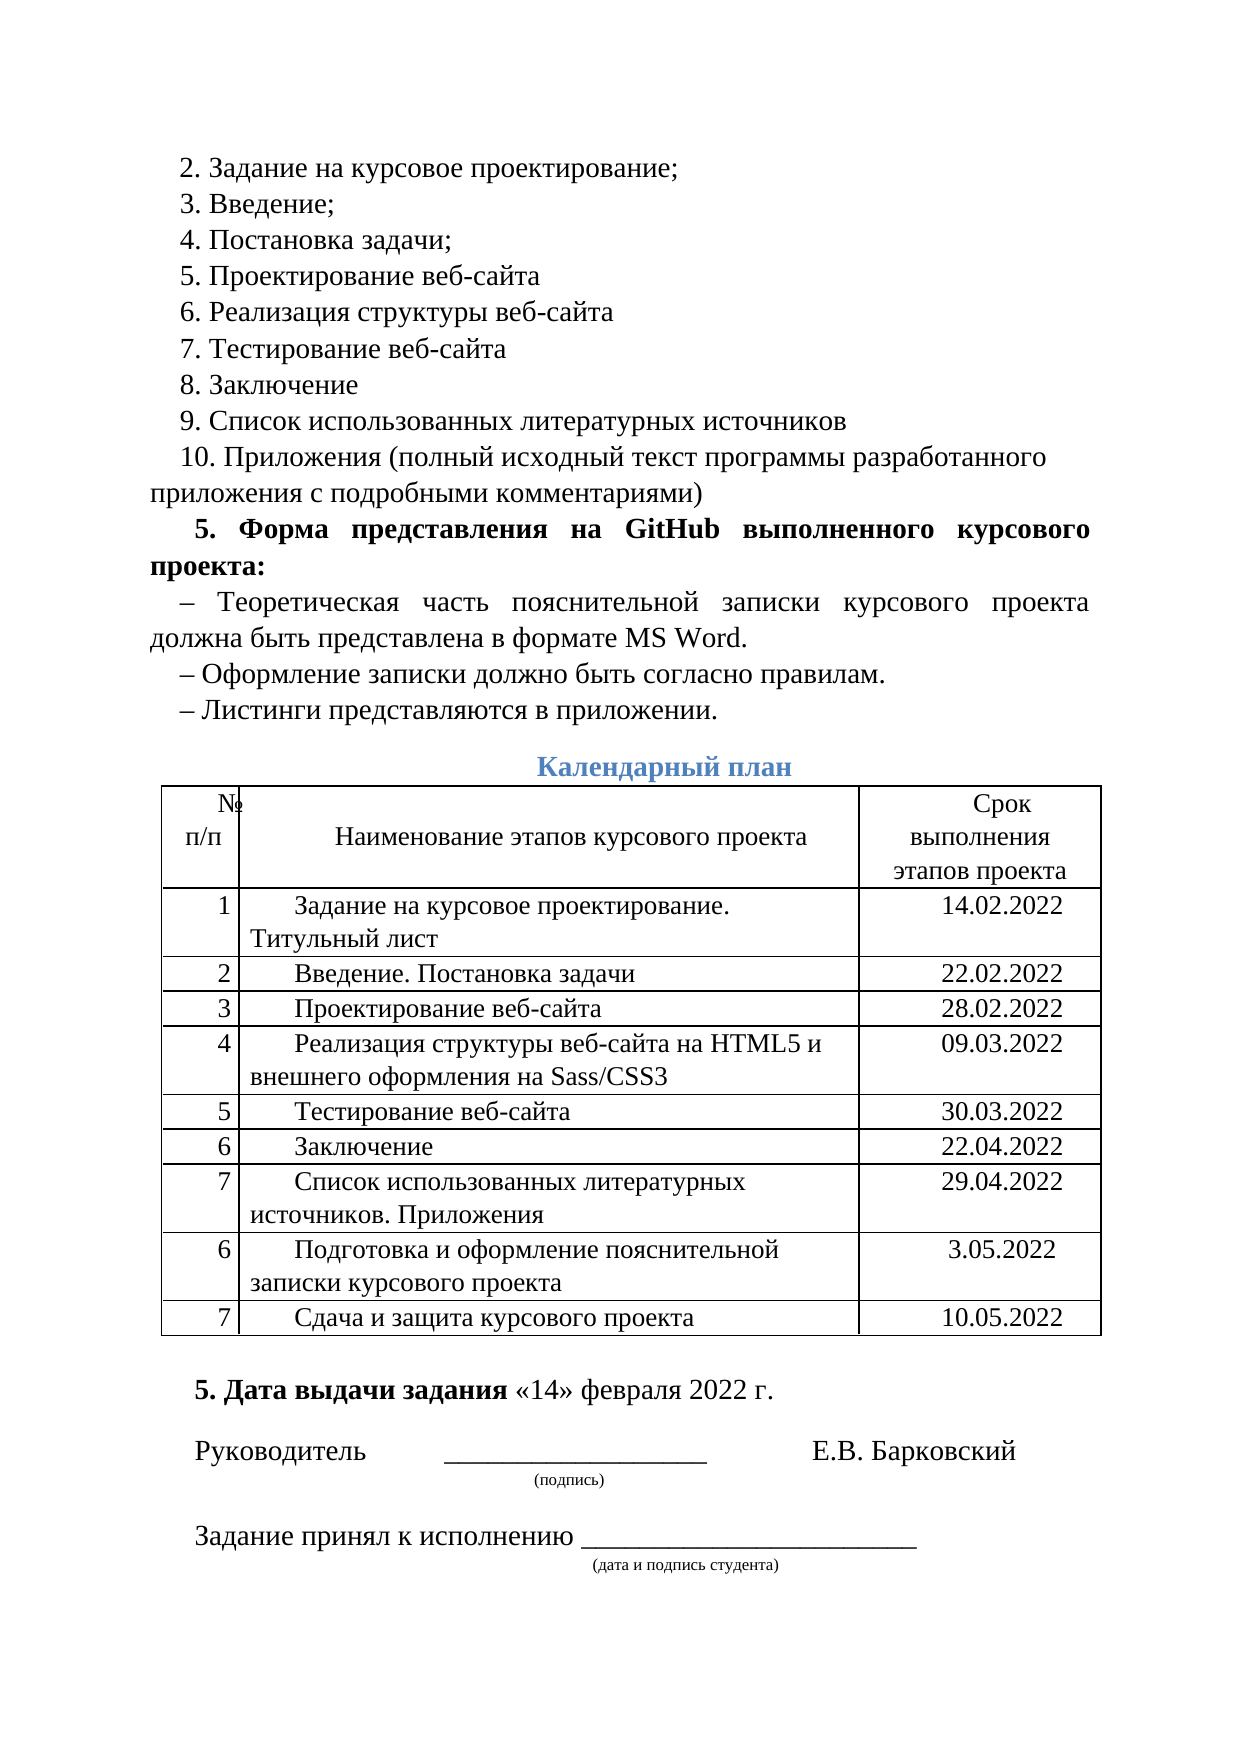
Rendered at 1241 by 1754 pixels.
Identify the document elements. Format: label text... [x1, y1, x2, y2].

text – Листинги представляются в приложении. [150, 692, 1090, 726]
subtitle Календарный план [150, 749, 1090, 783]
table_cell 6 [162, 1129, 238, 1163]
table_cell Проектирование веб-сайта [240, 992, 858, 1025]
table_cell 22.02.2022 [860, 957, 1100, 990]
text 9. Список использованных литературных источников [150, 403, 1090, 437]
table_cell 22.04.2022 [860, 1130, 1100, 1163]
text 3. Введение; [150, 186, 1090, 220]
table_cell 2 [162, 957, 238, 990]
table_cell 29.04.2022 [860, 1165, 1100, 1231]
text 6. Реализация структуры веб-сайта [150, 294, 1090, 328]
table_cell 30.03.2022 [860, 1095, 1100, 1128]
table_cell 10.05.2022 [860, 1301, 1100, 1334]
text 5. Проектирование веб-сайта [150, 258, 1090, 292]
text 2. Задание на курсовое проектирование; [150, 150, 1090, 183]
table_cell 28.02.2022 [860, 992, 1100, 1025]
text 8. Заключение [150, 367, 1090, 400]
table_cell 09.03.2022 [860, 1027, 1100, 1093]
table_cell Подготовка и оформление пояснительной записки курсового проекта [240, 1233, 858, 1300]
table_header Срок выполнения этапов проекта [860, 787, 1100, 887]
text Руководитель __________________ Е.В. Барковский [150, 1433, 1090, 1467]
table_cell Реализация структуры веб-сайта на HTML5 и внешнего оформления на Sass/СSS3 [240, 1027, 858, 1093]
text 7. Тестирование веб-сайта [150, 331, 1090, 364]
text Задание принял к исполнению _______________________ [150, 1518, 1090, 1552]
text (подпись) [372, 1469, 1090, 1503]
table_cell Задание на курсовое проектирование. Титульный лист [240, 889, 858, 956]
text – Оформление записки должно быть согласно правилам. [150, 656, 1090, 689]
table_cell Тестирование веб-сайта [240, 1095, 858, 1128]
table_cell 5 [162, 1095, 238, 1128]
table_cell Сдача и защита курсового проекта [240, 1301, 858, 1334]
text 5. Форма представления на GitHub выполненного курсового проекта: [150, 511, 1090, 581]
table_cell 14.02.2022 [860, 889, 1100, 956]
table_header Наименование этапов курсового проекта [240, 787, 858, 887]
text 10. Приложения (полный исходный текст программы разработанного приложения с подробными комментариями) [150, 439, 1090, 509]
table_cell 3 [162, 991, 238, 1025]
text 5. Дата выдачи задания «14» февраля 2022 г. [150, 1372, 1090, 1406]
table_cell 7 [162, 1164, 238, 1231]
table_cell 1 [162, 888, 238, 956]
text – Теоретическая часть пояснительной записки курсового проекта должна быть представлена в формате MS Word. [150, 584, 1090, 653]
text 4. Постановка задачи; [150, 222, 1090, 256]
table_cell Заключение [240, 1130, 858, 1163]
table_cell Введение. Постановка задачи [240, 957, 858, 990]
table_header № п/п [162, 787, 238, 887]
table_cell 7 [162, 1301, 238, 1334]
table_cell Список использованных литературных источников. Приложения [240, 1165, 858, 1231]
table_cell 3.05.2022 [860, 1233, 1100, 1300]
table_cell 6 [162, 1233, 238, 1300]
text (дата и подпись студента) [548, 1554, 1090, 1588]
table_cell 4 [162, 1026, 238, 1093]
